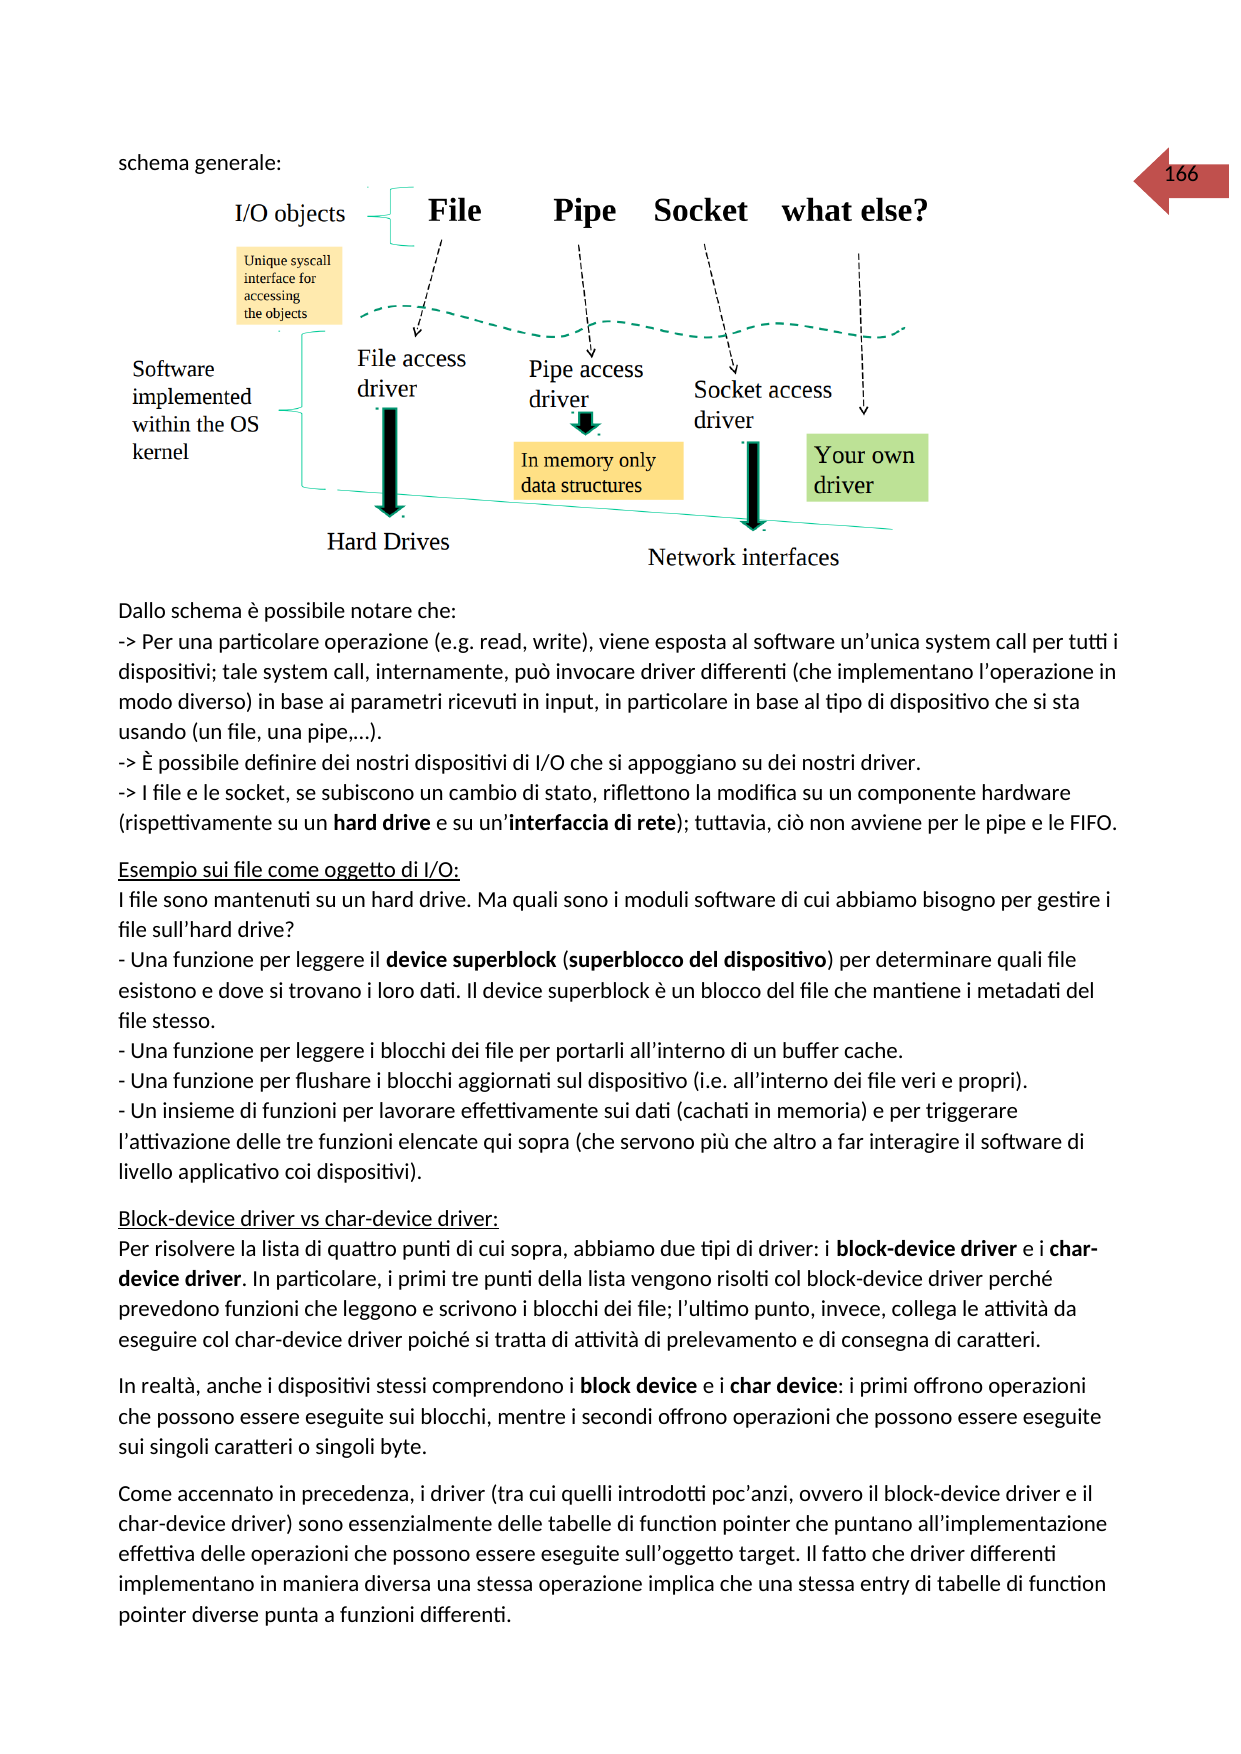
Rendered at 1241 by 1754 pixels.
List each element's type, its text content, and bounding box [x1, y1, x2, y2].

picture [118, 177, 937, 578]
text Dallo schema è possibile notare che: -> Per una particolare operazione (e.g. read, write), viene esposta al software un’unica system call per tutti i dispositivi; tale system call, internamente, può invocare driver differenti (che implementano l’operazione in modo diverso) in base ai parametri ricevuti in input, in particolare in base al tipo di dispositivo che si sta usando (un file, una pipe,…). -> È possibile definire dei nostri dispositivi di I/O che si appoggiano su dei nostri driver. -> I file e le socket, se subiscono un cambio di stato, riflettono la modifica su un componente hardware (rispettivamente su un hard drive e su un’interfaccia di rete); tuttavia, ciò non avviene per le pipe e le FIFO. [118, 597, 1122, 836]
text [118, 1479, 1122, 1628]
text In realtà, anche i dispositivi stessi comprendono i block device e i char device: i primi offrono operazioni che possono essere eseguite sui blocchi, mentre i secondi offrono operazioni che possono essere eseguite sui singoli caratteri o singoli byte. [118, 1372, 1122, 1460]
text Esempio sui file come oggetto di I/O: I file sono mantenuti su un hard drive. Ma quali sono i moduli software di cui abbiamo bisogno per gestire i file sull’hard drive? - Una funzione per leggere il device superblock (superblocco del dispositivo) per determinare quali file esistono e dove si trovano i loro dati. Il device superblock è un blocco del file che mantiene i metadati del file stesso. - Una funzione per leggere i blocchi dei file per portarli all’interno di un buffer cache. - Una funzione per flushare i blocchi aggiornati sul dispositivo (i.e. all’interno dei file veri e propri). - Un insieme di funzioni per lavorare effettivamente sui dati (cachati in memoria) e per triggerare l’attivazione delle tre funzioni elencate qui sopra (che servono più che altro a far interagire il software di livello applicativo coi dispositivi). [118, 855, 1122, 1185]
text Block-device driver vs char-device driver: Per risolvere la lista di quattro punti di cui sopra, abbiamo due tipi di driver: i block-device driver e i char-device driver. In particolare, i primi tre punti della lista vengono risolti col block-device driver perché prevedono funzioni che leggono e scrivono i blocchi dei file; l’ultimo punto, invece, collega le attività da eseguire col char-device driver poiché si tratta di attività di prelevamento e di consegna di caratteri. [118, 1204, 1122, 1353]
